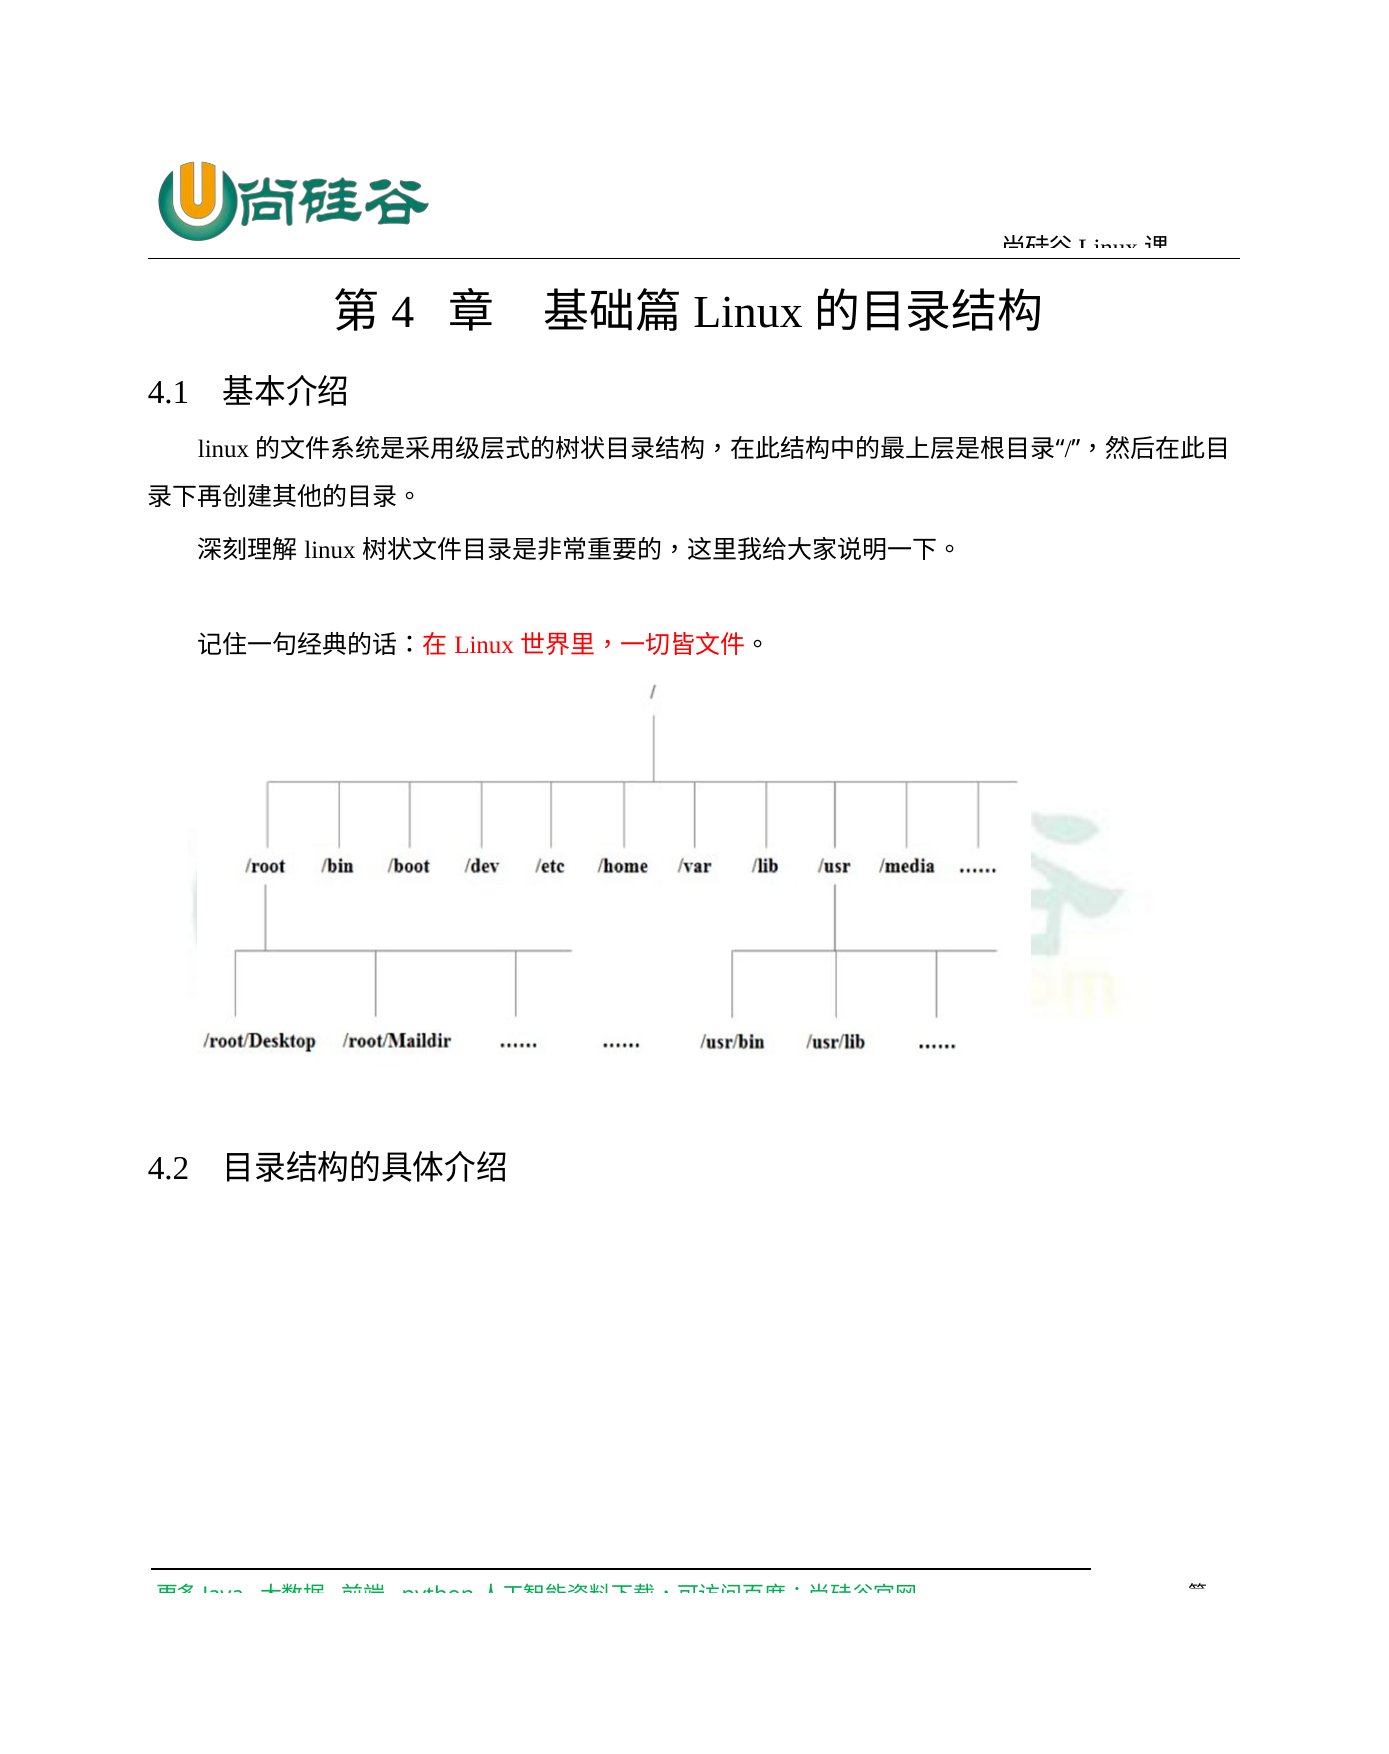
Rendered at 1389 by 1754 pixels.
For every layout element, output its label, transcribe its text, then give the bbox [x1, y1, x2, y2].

text linux 的文件系统是采用级层式的树状目录结构，在此结构中的最上层是根目录“/”，然后在此目录下再创建其他的目录。 [148, 431, 1241, 512]
subtitle 目录结构的具体介绍 [148, 1144, 1253, 1189]
picture [147, 153, 436, 249]
subtitle 基本介绍 [148, 368, 1253, 413]
text 深刻理解 linux 树状文件目录是非常重要的，这里我给大家说明一下。记住一句经典的话：在 Linux 世界里，一切皆文件。 [198, 532, 969, 661]
subtitle 第 4 章 基础篇 Linux 的目录结构 [333, 279, 1253, 340]
picture [147, 674, 1241, 1092]
